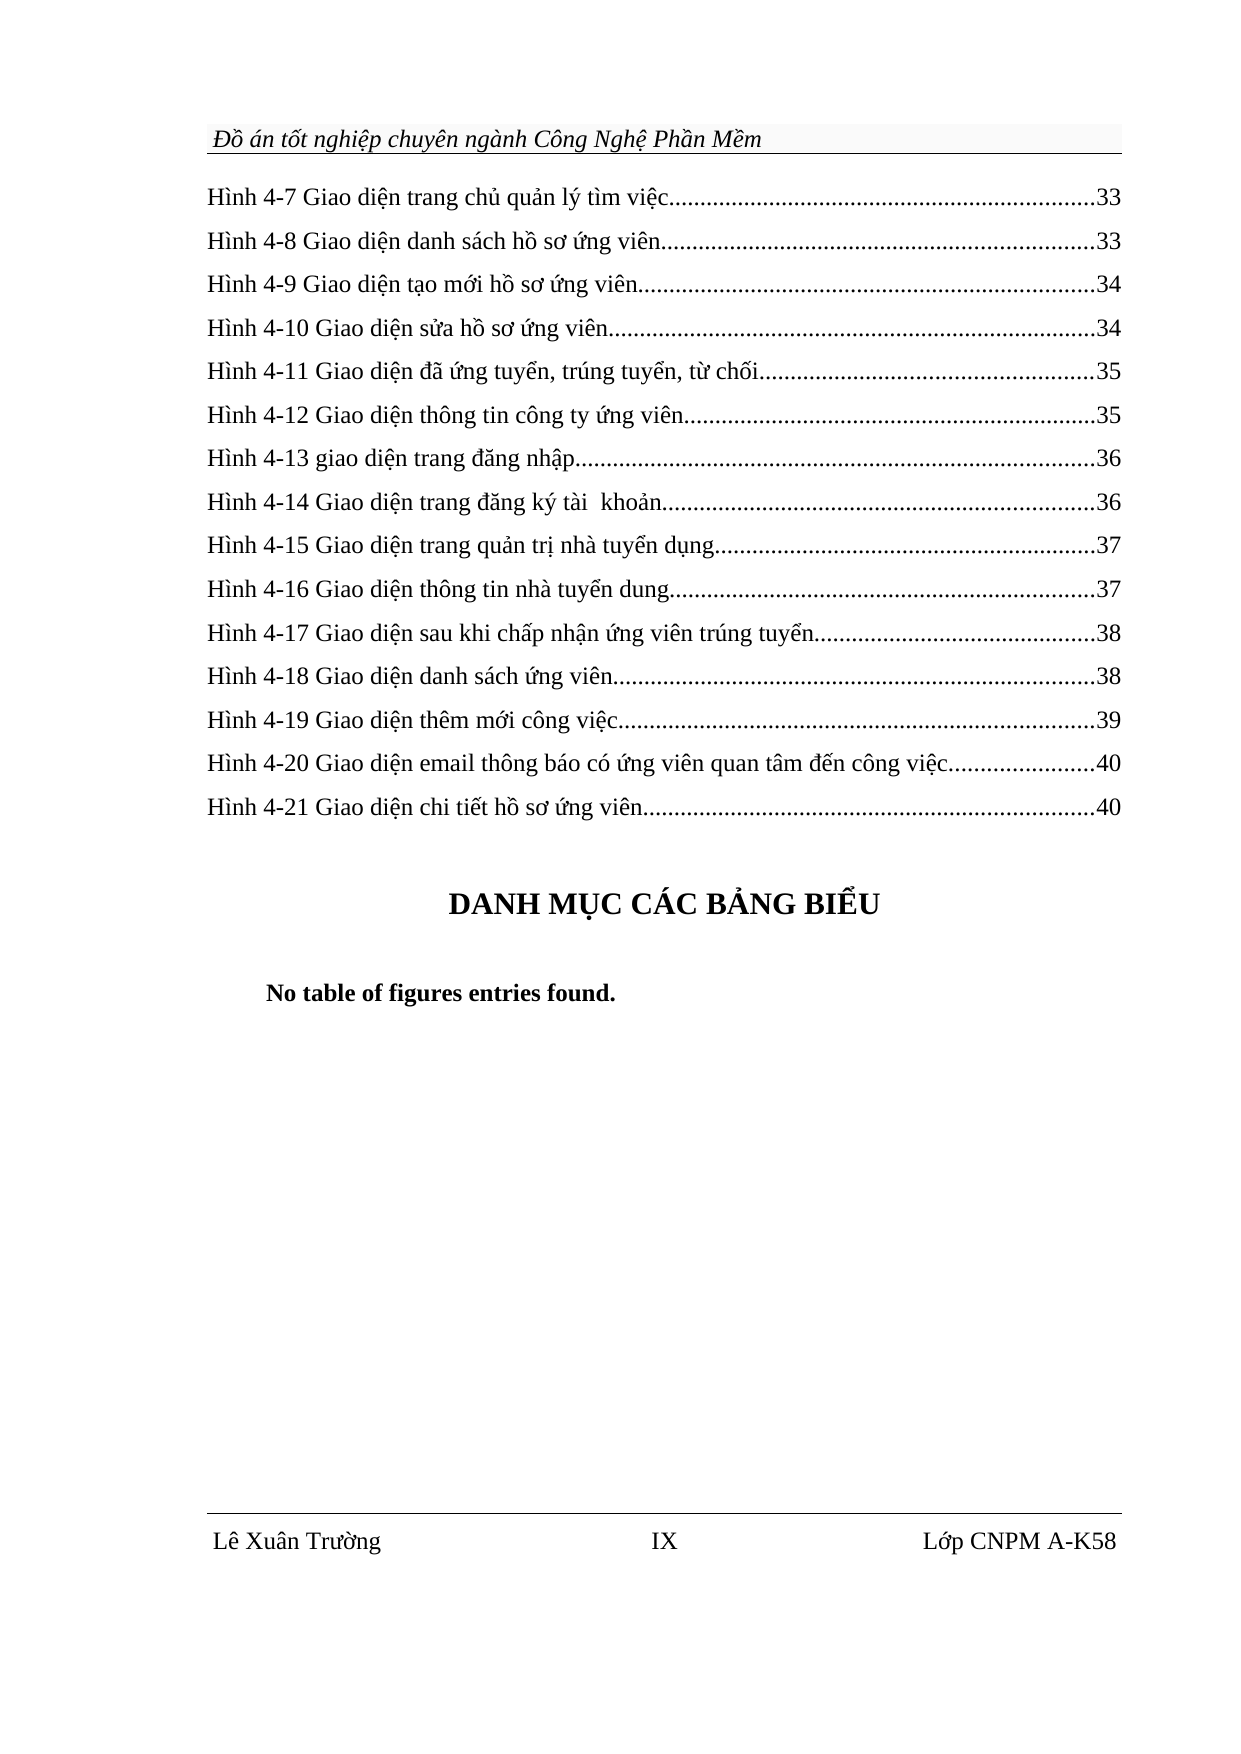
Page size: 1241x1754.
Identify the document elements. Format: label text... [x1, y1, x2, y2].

text Hình 4-14 Giao diện trang đăng ký tài khoản 36 [207, 487, 1122, 516]
text Hình 4-12 Giao diện thông tin công ty ứng viên 35 [207, 400, 1122, 429]
text Hình 4-13 giao diện trang đăng nhập 36 [207, 443, 1122, 472]
text No table of figures entries found. [207, 978, 1122, 1007]
subtitle DANH MỤC CÁC BẢNG BIỂU [207, 885, 1122, 921]
text Hình 4-11 Giao diện đã ứng tuyển, trúng tuyển, từ chối 35 [207, 356, 1122, 385]
text Hình 4-9 Giao diện tạo mới hồ sơ ứng viên 34 [207, 269, 1122, 298]
text Hình 4-19 Giao diện thêm mới công việc 39 [207, 705, 1122, 733]
text Hình 4-18 Giao diện danh sách ứng viên 38 [207, 661, 1122, 690]
text Hình 4-20 Giao diện email thông báo có ứng viên quan tâm đến công việc 40 [207, 748, 1122, 777]
text Hình 4-8 Giao diện danh sách hồ sơ ứng viên 33 [207, 226, 1122, 254]
text Hình 4-7 Giao diện trang chủ quản lý tìm việc 33 [207, 182, 1122, 211]
text Hình 4-15 Giao diện trang quản trị nhà tuyển dụng 37 [207, 531, 1122, 559]
text Hình 4-17 Giao diện sau khi chấp nhận ứng viên trúng tuyển 38 [207, 618, 1122, 646]
text Hình 4-16 Giao diện thông tin nhà tuyển dung 37 [207, 574, 1122, 603]
text Hình 4-10 Giao diện sửa hồ sơ ứng viên 34 [207, 313, 1122, 342]
text Hình 4-21 Giao diện chi tiết hồ sơ ứng viên 40 [207, 792, 1122, 821]
